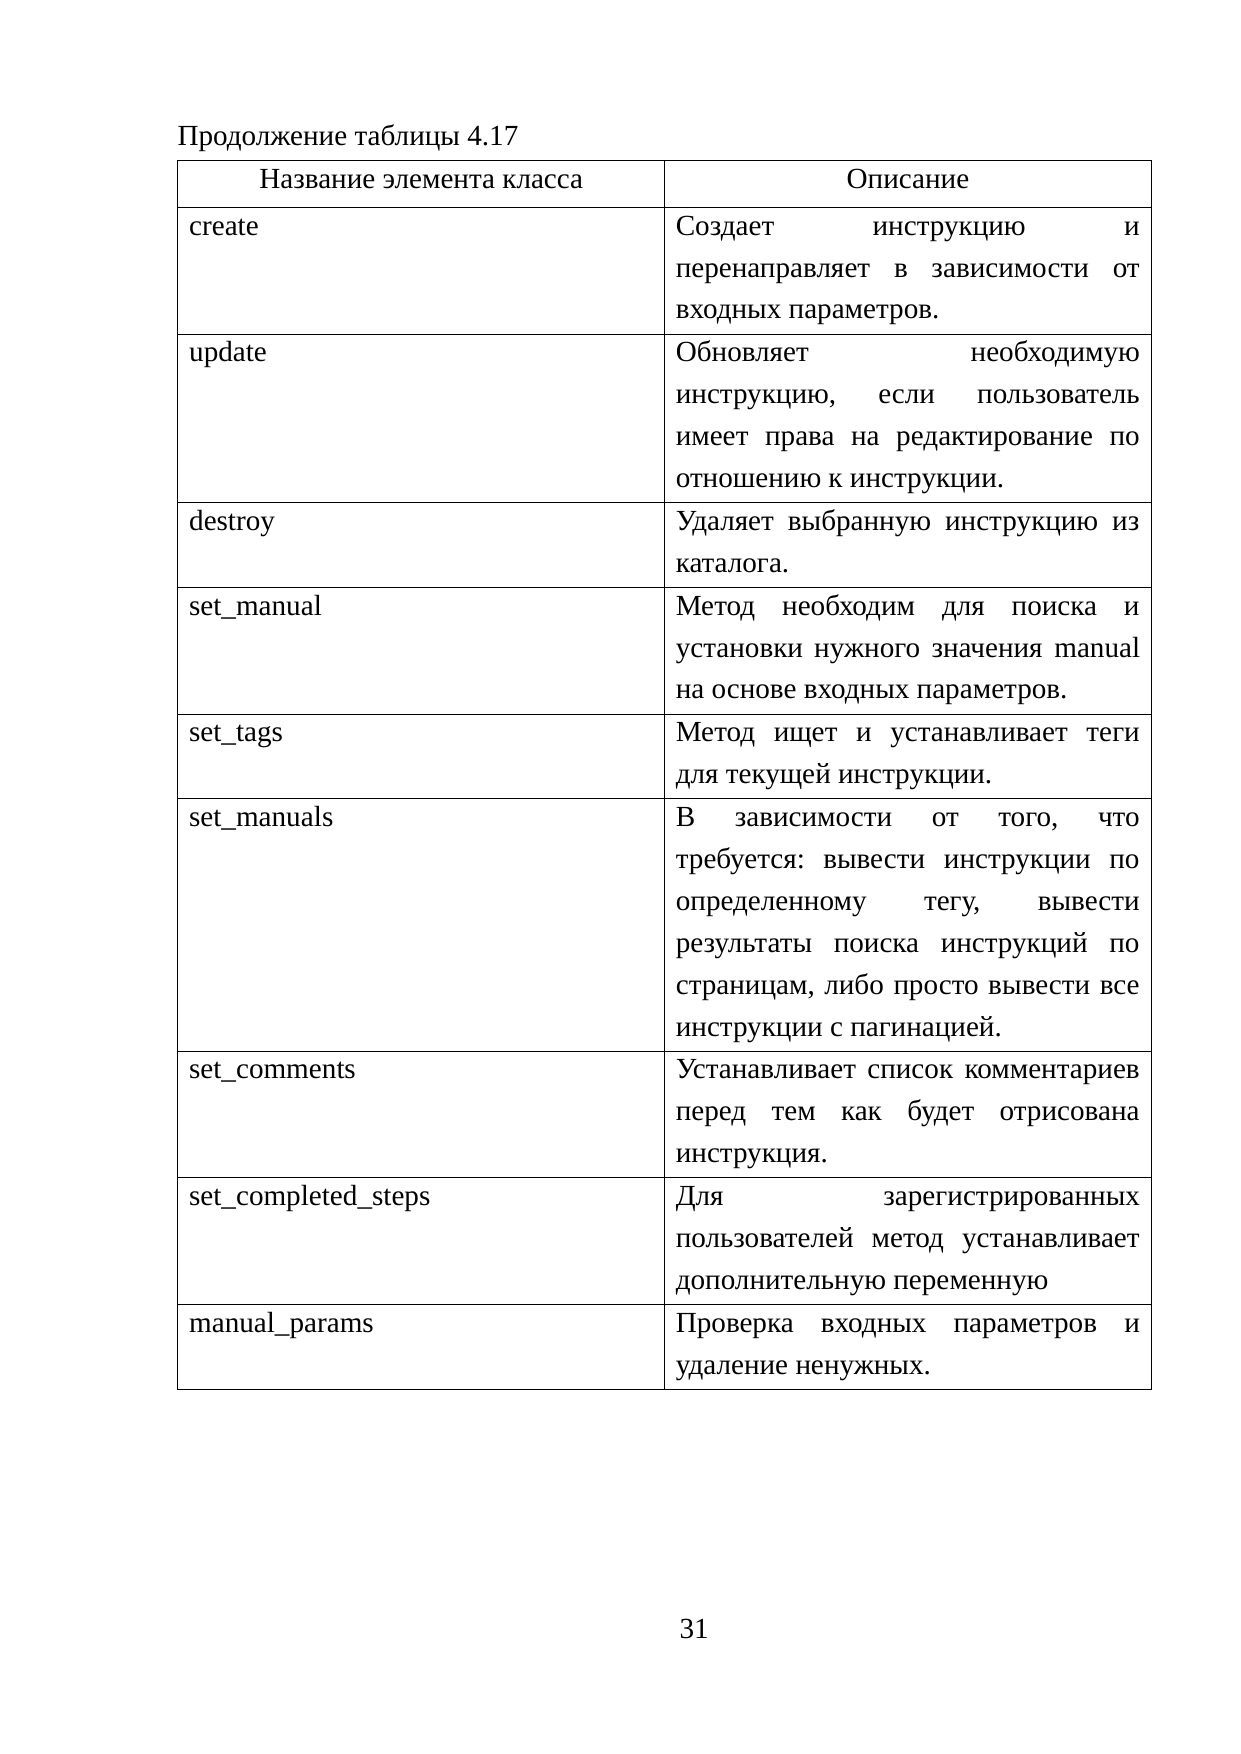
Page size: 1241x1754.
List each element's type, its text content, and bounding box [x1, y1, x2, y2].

table_cell Удаляет выбранную инструкцию из каталога. [665, 503, 1151, 587]
table_cell Метод ищет и устанавливает теги для текущей инструкции. [665, 715, 1151, 798]
table_cell create [178, 208, 664, 333]
table_cell Для зарегистрированных пользователей метод устанавливает дополнительную переменную [665, 1178, 1151, 1304]
table_cell set_manual [178, 588, 664, 713]
table_cell Метод необходим для поиска и установки нужного значения manual на основе входных параметров. [665, 588, 1151, 713]
table_header Описание [665, 161, 1151, 207]
table_cell update [178, 335, 664, 502]
table_cell set_tags [178, 715, 664, 798]
table_cell manual_params [178, 1305, 664, 1389]
table_cell Проверка входных параметров и удаление ненужных. [665, 1305, 1151, 1389]
table_cell set_completed_steps [178, 1178, 664, 1304]
table_cell destroy [178, 503, 664, 587]
table_cell Создает инструкцию и перенаправляет в зависимости от входных параметров. [665, 208, 1151, 333]
table_cell set_manuals [178, 799, 664, 1051]
table_cell В зависимости от того, что требуется: вывести инструкции по определенному тегу, вывести результаты поиска инструкций по страницам, либо просто вывести все инструкции с пагинацией. [665, 799, 1151, 1051]
table_cell set_comments [178, 1052, 664, 1177]
table_cell Обновляет необходимую инструкцию, если пользователь имеет права на редактирование по отношению к инструкции. [665, 335, 1151, 502]
text Продолжение таблицы 4.17 [177, 118, 1152, 152]
table_cell Устанавливает список комментариев перед тем как будет отрисована инструкция. [665, 1052, 1151, 1177]
table_header Название элемента класса [178, 161, 664, 207]
